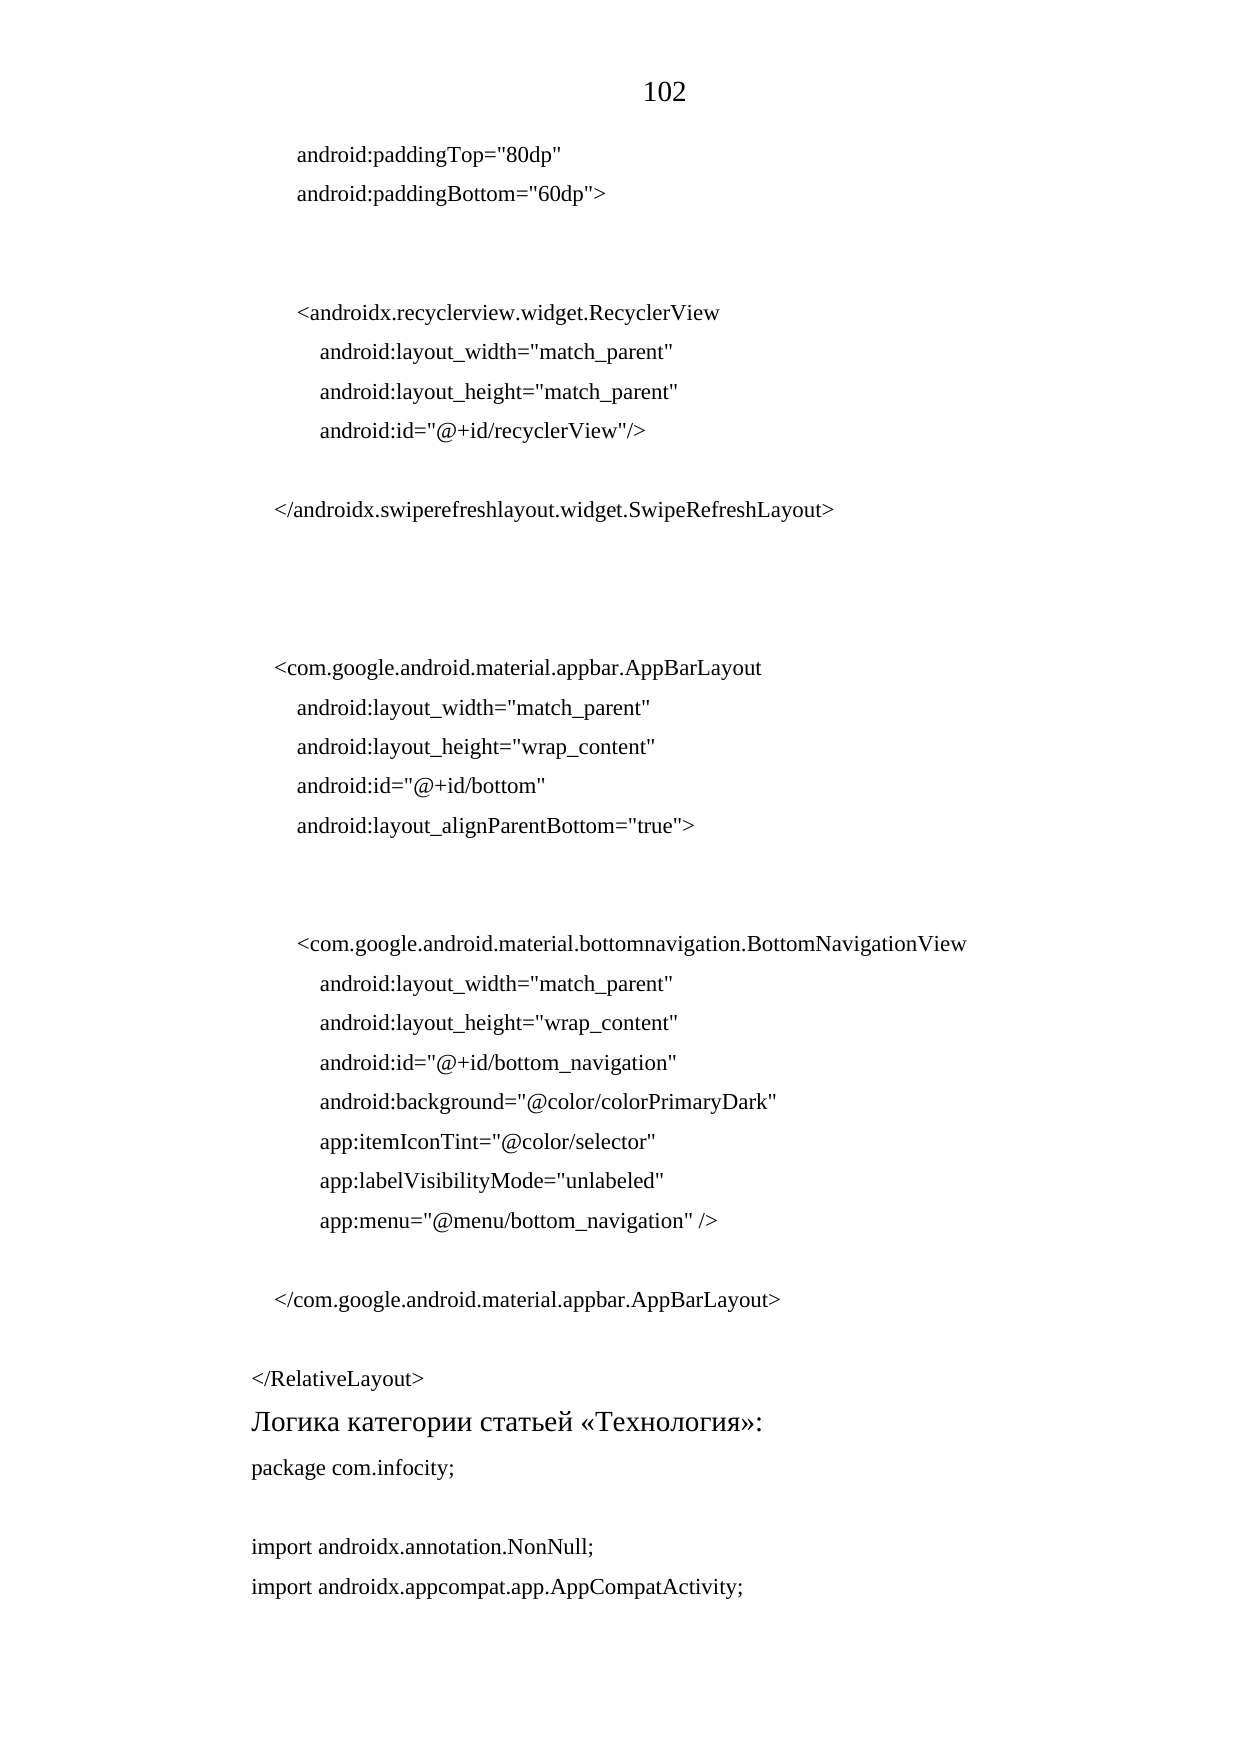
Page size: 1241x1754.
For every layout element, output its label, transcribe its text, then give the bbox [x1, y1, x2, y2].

text </com.google.android.material.appbar.AppBarLayout> [177, 1286, 1152, 1312]
text app:menu="@menu/bottom_navigation" /> [177, 1207, 1152, 1233]
text android:layout_alignParentBottom="true"> [177, 812, 1152, 838]
text android:layout_height="wrap_content" [177, 1009, 1152, 1036]
text app:labelVisibilityMode="unlabeled" [177, 1167, 1152, 1194]
text </androidx.swiperefreshlayout.widget.SwipeRefreshLayout> [177, 496, 1152, 522]
text <androidx.recyclerview.widget.RecyclerView [177, 299, 1152, 325]
text package com.infocity; [177, 1454, 1152, 1481]
text android:layout_height="wrap_content" [177, 733, 1152, 759]
text android:id="@+id/bottom" [177, 772, 1152, 799]
text Логика категории статьей «Технология»: [177, 1404, 1152, 1438]
text android:layout_width="match_parent" [177, 970, 1152, 996]
text android:id="@+id/recyclerView"/> [177, 417, 1152, 443]
text app:itemIconTint="@color/selector" [177, 1128, 1152, 1154]
text android:layout_height="match_parent" [177, 378, 1152, 404]
text android:layout_width="match_parent" [177, 693, 1152, 720]
text android:background="@color/colorPrimaryDark" [177, 1088, 1152, 1115]
text android:layout_width="match_parent" [177, 338, 1152, 364]
text import androidx.appcompat.app.AppCompatActivity; [177, 1573, 1152, 1599]
text <com.google.android.material.bottomnavigation.BottomNavigationView [177, 930, 1152, 957]
text android:paddingTop="80dp" [177, 141, 1152, 167]
text android:id="@+id/bottom_navigation" [177, 1049, 1152, 1075]
text android:paddingBottom="60dp"> [177, 180, 1152, 207]
text import androidx.annotation.NonNull; [177, 1533, 1152, 1560]
text <com.google.android.material.appbar.AppBarLayout [177, 654, 1152, 680]
text </RelativeLayout> [177, 1365, 1152, 1391]
